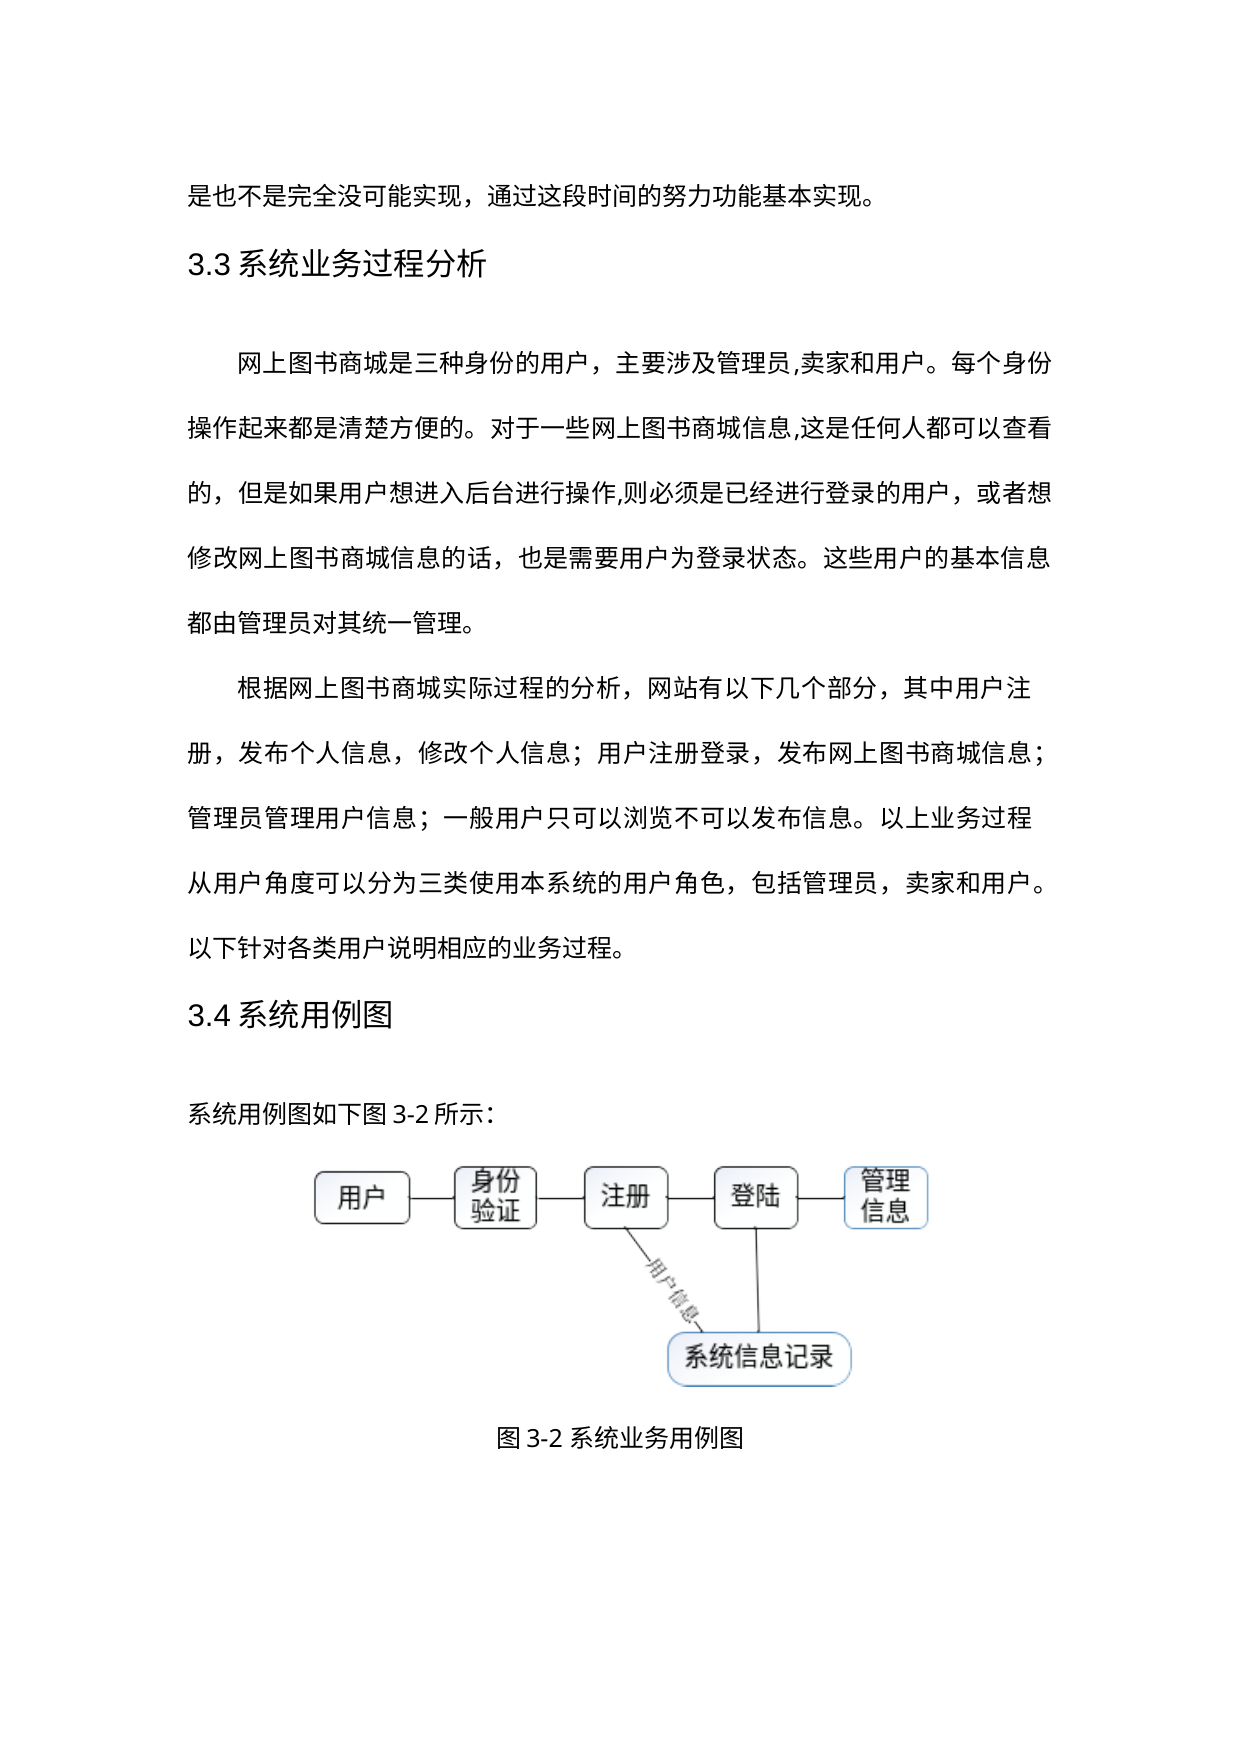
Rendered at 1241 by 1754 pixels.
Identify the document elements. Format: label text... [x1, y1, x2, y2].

subtitle 3.4系统用例图 [187, 981, 1053, 1046]
text 图3-2 系统业务用例图 [187, 1404, 1053, 1469]
text 系统用例图如下图3-2所示： [187, 1080, 1053, 1145]
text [187, 162, 1053, 227]
subtitle 3.3系统业务过程分析 [187, 229, 1053, 294]
text 根据网上图书商城实际过程的分析，网站有以下几个部分，其中用户注册，发布个人信息，修改个人信息；用户注册登录，发布网上图书商城信息；管理员管理用户信息；一般用户只可以浏览不可以发布信息。以上业务过程从用户角度可以分为三类使用本系统的用户角色，包括管理员，卖家和用户。以下针对各类用户说明相应的业务过程。 [187, 654, 1034, 979]
text 网上图书商城是三种身份的用户，主要涉及管理员,卖家和用户。每个身份操作起来都是清楚方便的。对于一些网上图书商城信息,这是任何人都可以查看的，但是如果用户想进入后台进行操作,则必须是已经进行登录的用户，或者想修改网上图书商城信息的话，也是需要用户为登录状态。这些用户的基本信息都由管理员对其统一管理。 [187, 329, 1053, 654]
